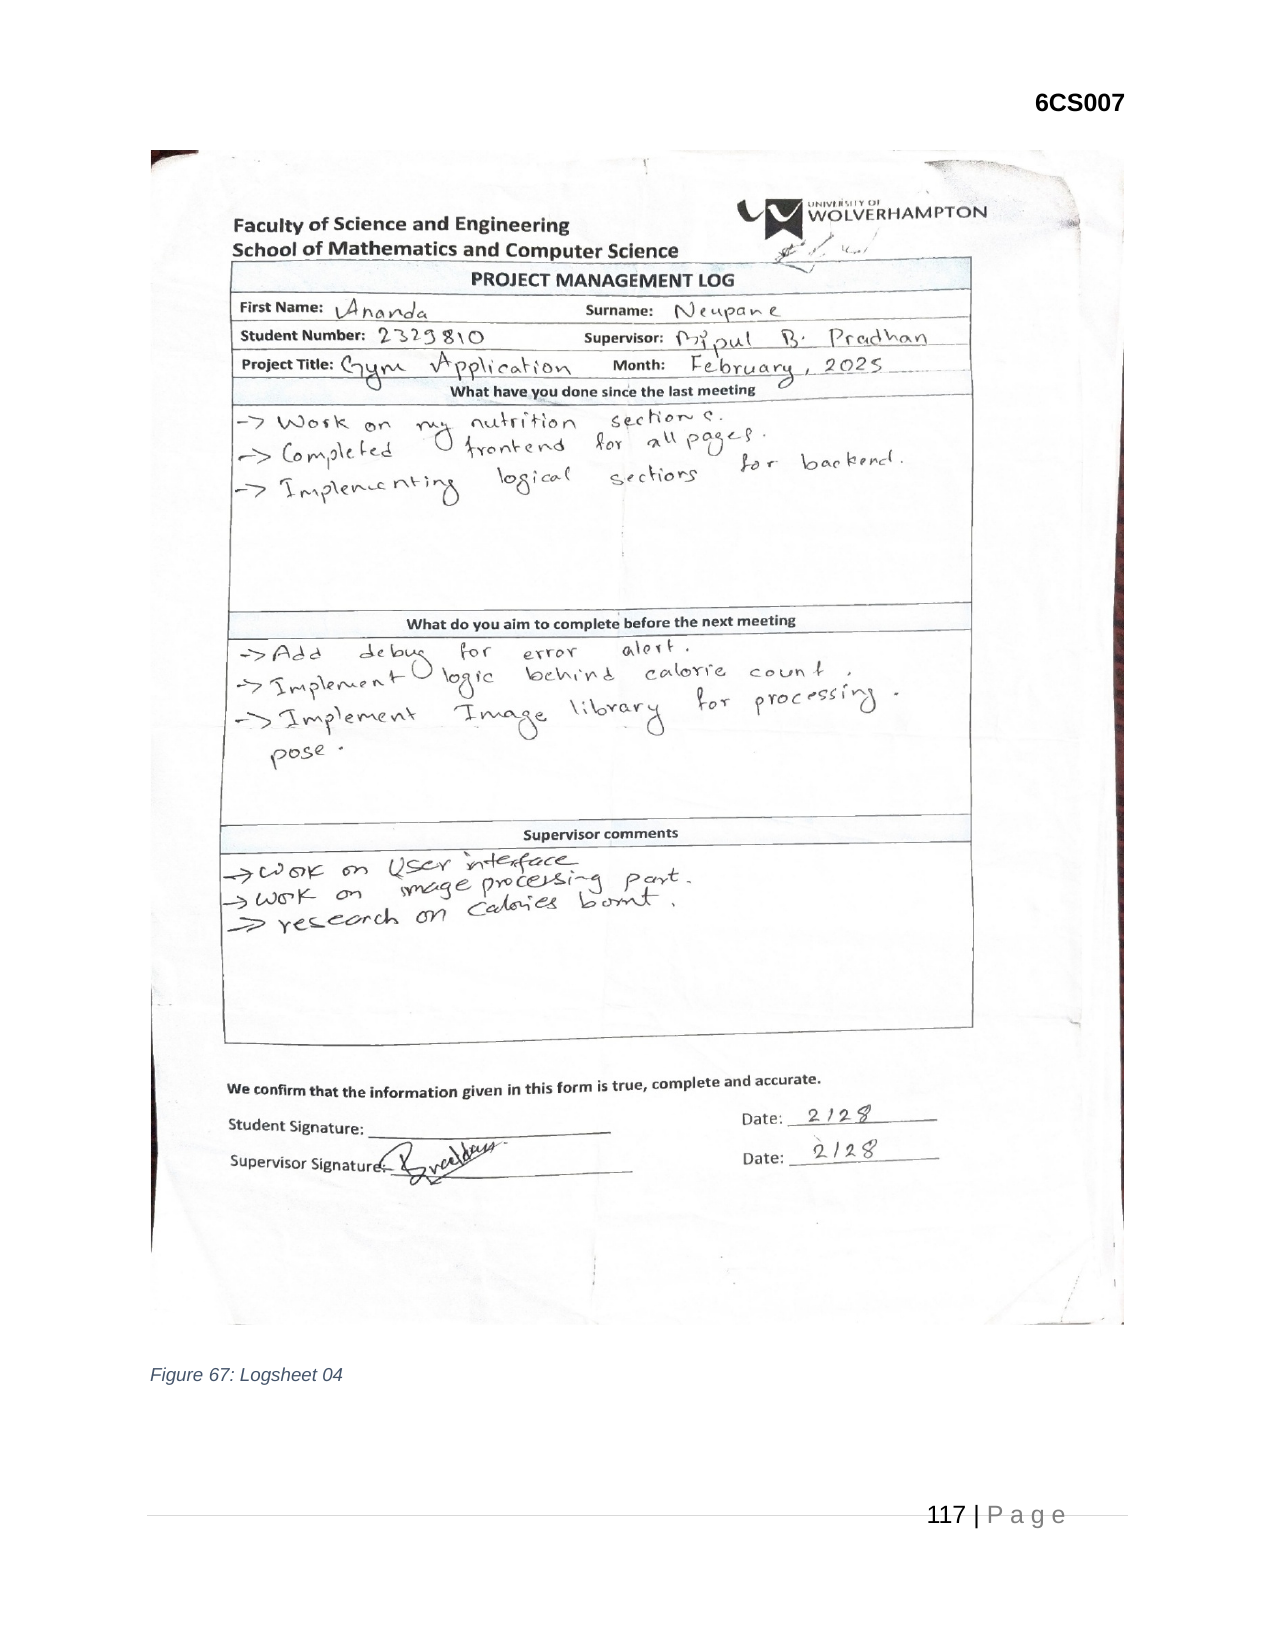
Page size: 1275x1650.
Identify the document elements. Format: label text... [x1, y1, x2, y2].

picture [150, 150, 1124, 1325]
text Figure 67: Logsheet 04 [150, 1363, 1125, 1385]
